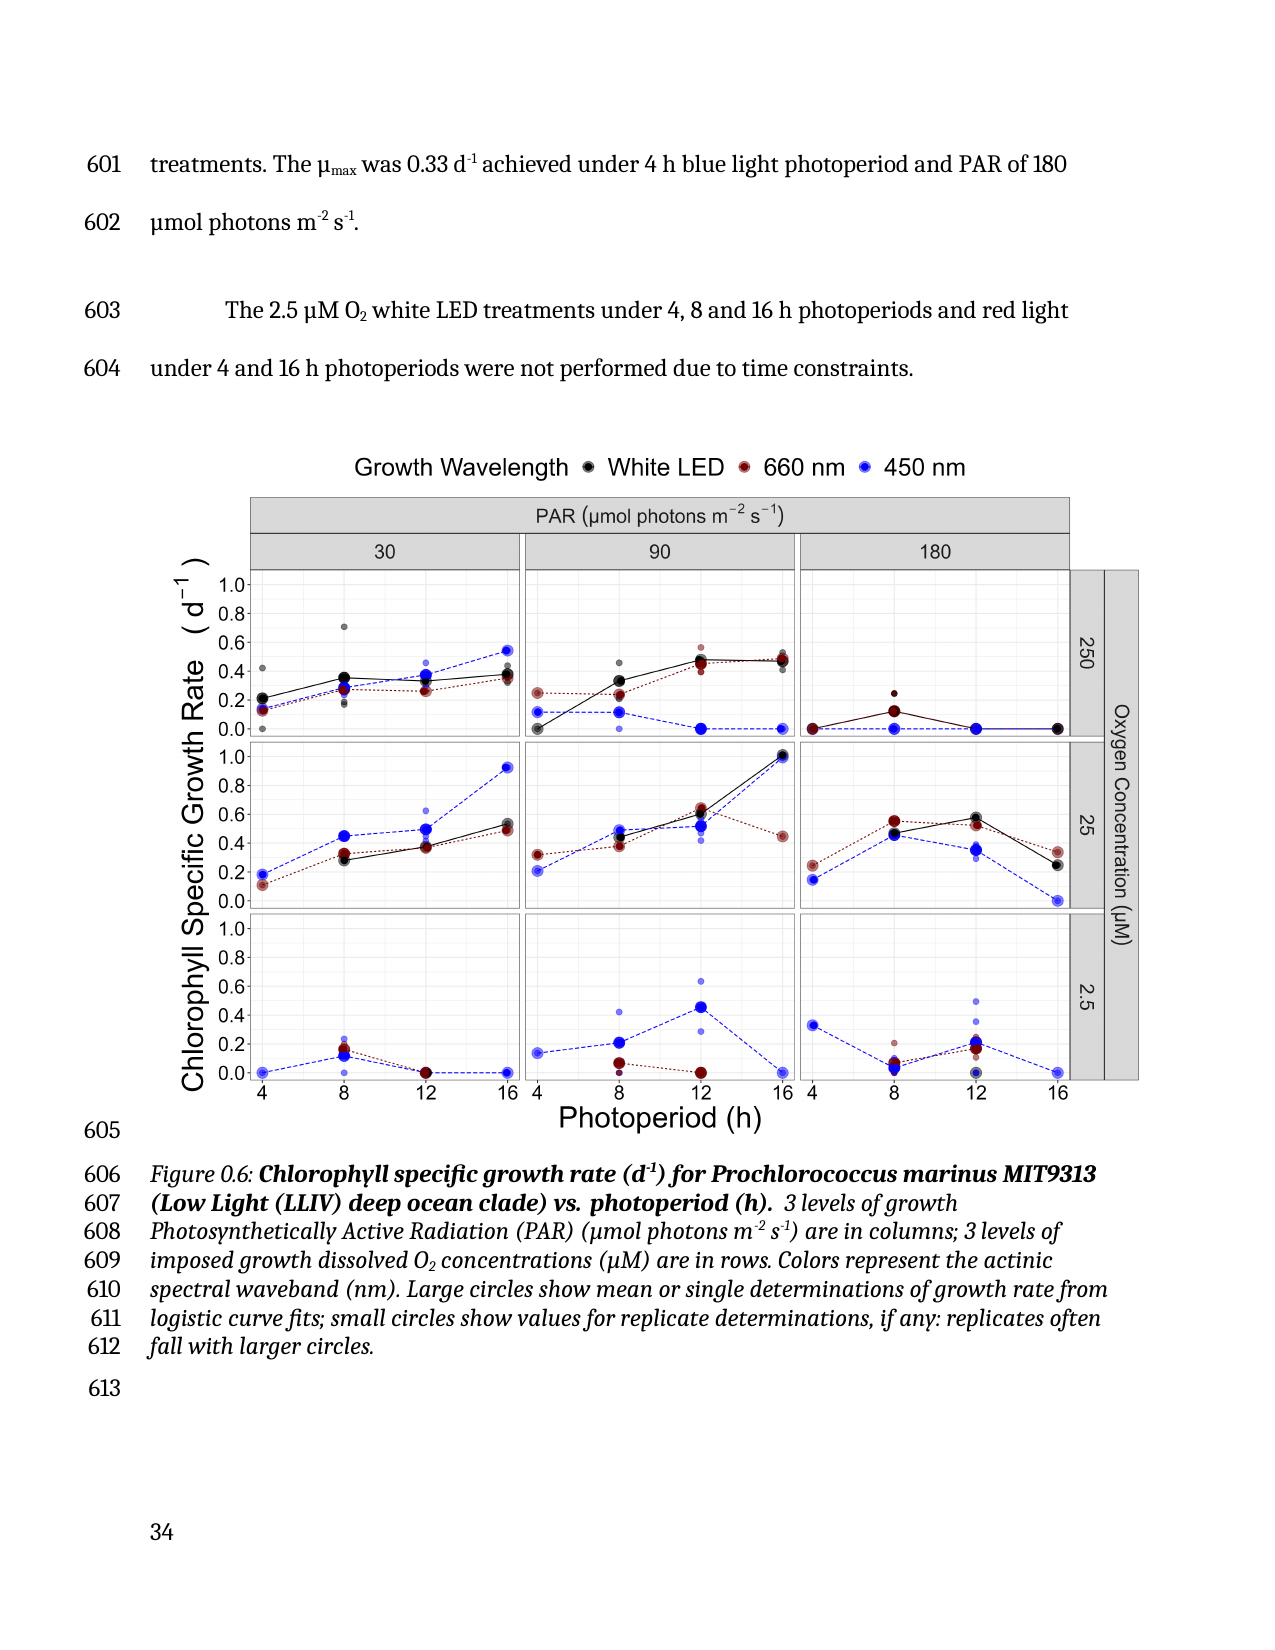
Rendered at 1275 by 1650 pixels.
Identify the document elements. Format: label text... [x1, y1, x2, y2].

picture [168, 442, 1144, 1139]
text The 2.5 µM O2 white LED treatments under 4, 8 and 16 h photoperiods and red light under 4 and 16 h photoperiods were not performed due to time constraints. [150, 296, 1125, 382]
text Figure 0.6: Chlorophyll specific growth rate (d-1) for Prochlorococcus marinus MIT9313 (Low Light (LLIV) deep ocean clade) vs. photoperiod (h). 3 levels of growth Photosynthetically Active Radiation (PAR) (µmol photons m-2 s-1) are in columns; 3 levels of imposed growth dissolved O2 concentrations (µM) are in rows. Colors represent the actinic spectral waveband (nm). Large circles show mean or single determinations of growth rate from logistic curve fits; small circles show values for replicate determinations, if any: replicates often fall with larger circles. [150, 1160, 1125, 1361]
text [150, 150, 1125, 236]
